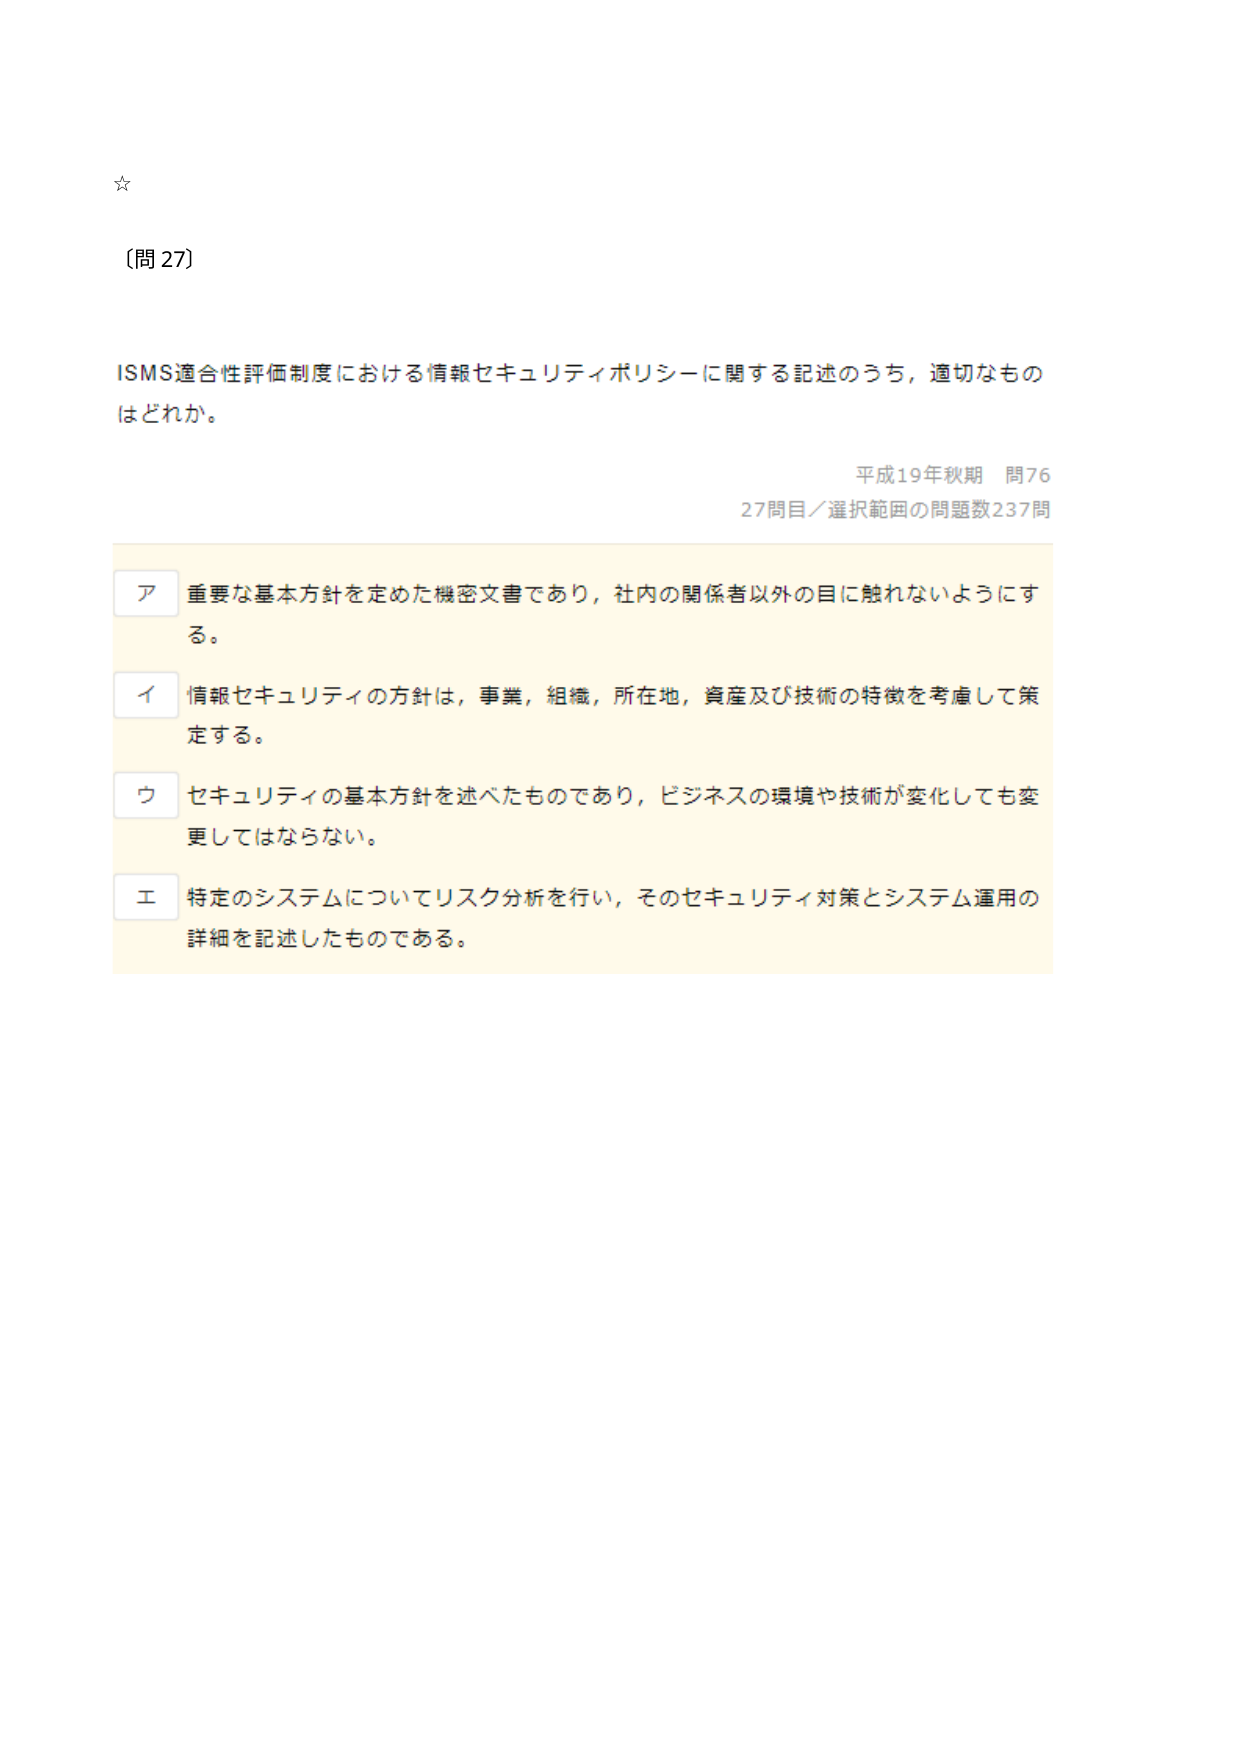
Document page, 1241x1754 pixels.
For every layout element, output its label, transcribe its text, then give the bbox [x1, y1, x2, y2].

text ☆ [112, 164, 1128, 202]
picture [112, 352, 1054, 974]
text 〔問27〕 [112, 239, 1128, 277]
